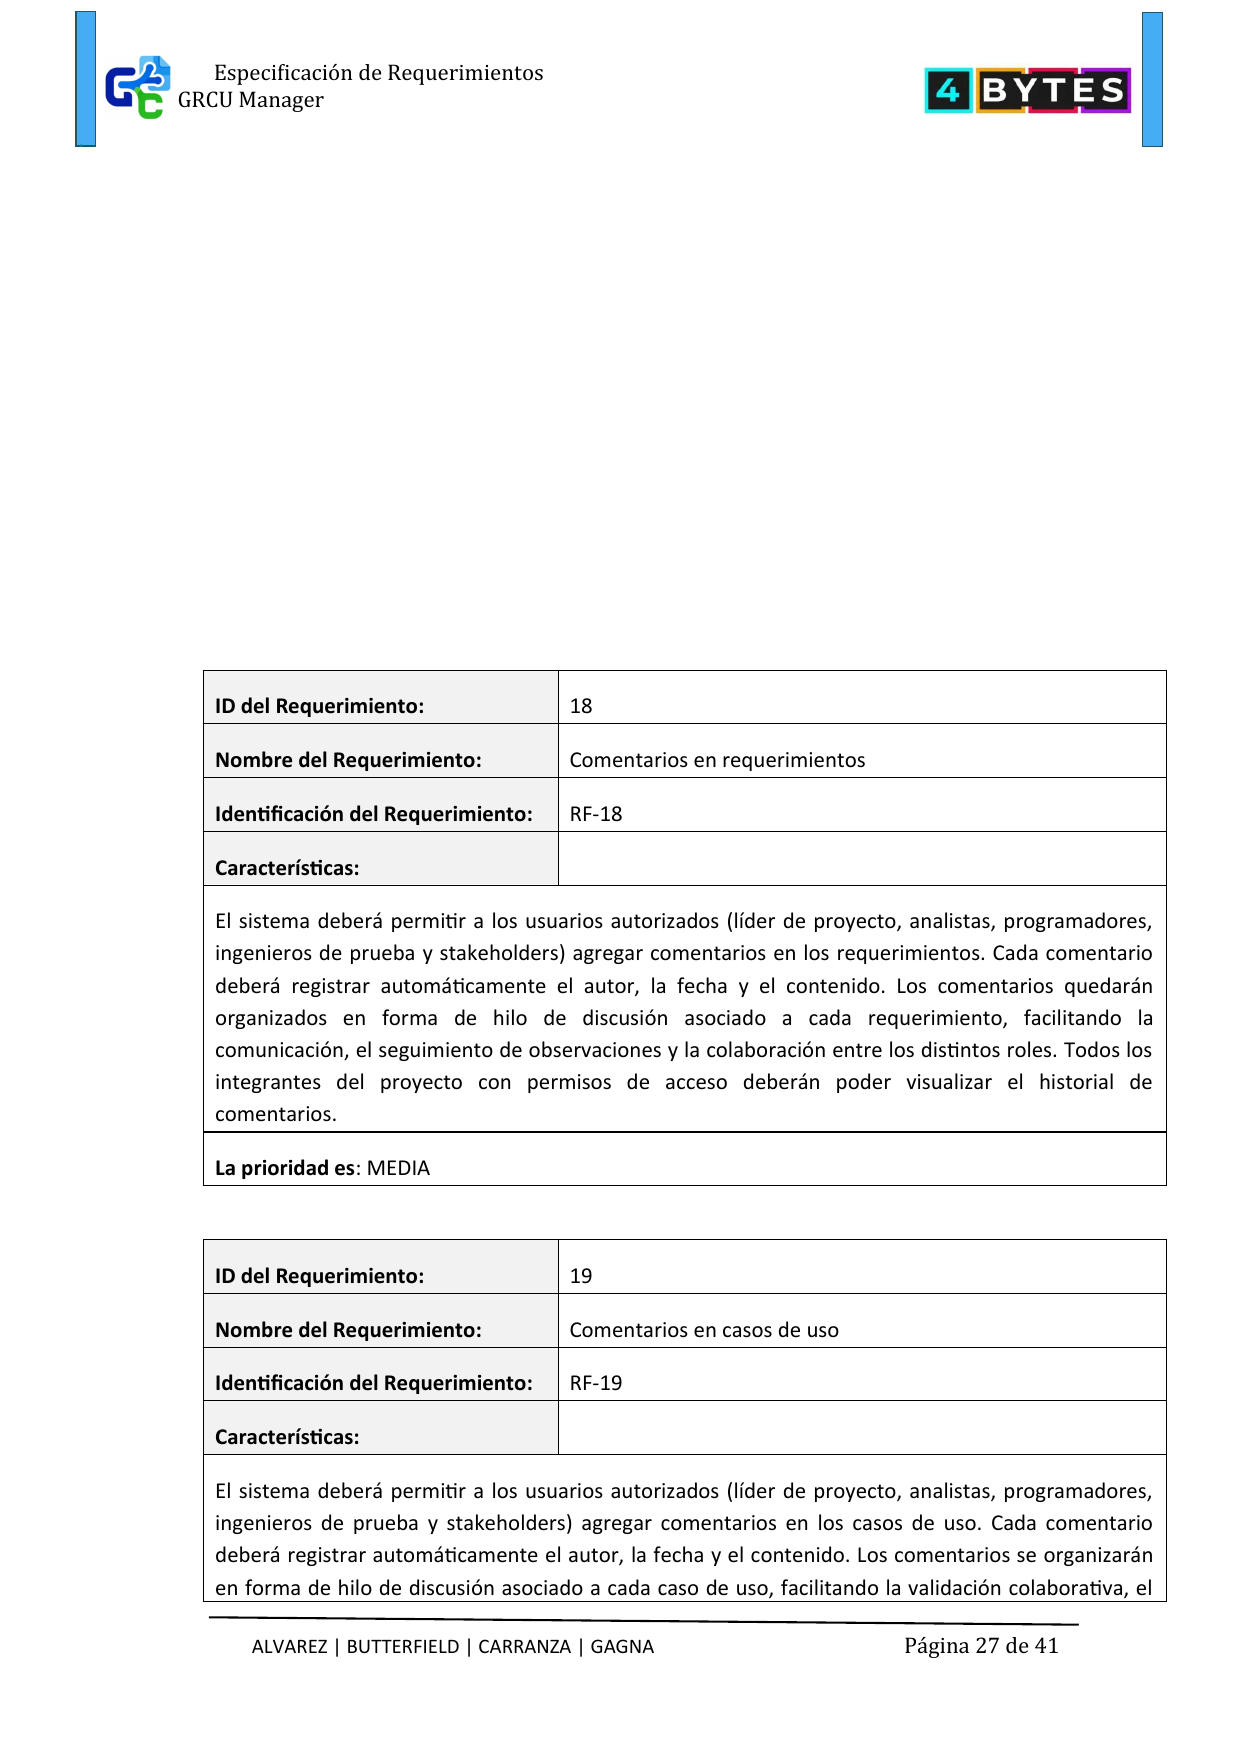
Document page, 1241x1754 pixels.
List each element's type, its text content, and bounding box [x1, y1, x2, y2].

table_cell Nombre del Requerimiento: [204, 724, 558, 777]
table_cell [204, 1455, 1166, 1601]
table_cell [559, 832, 1166, 884]
table_header ID del Requerimiento: [204, 1240, 558, 1293]
table_cell [559, 1401, 1166, 1454]
table_cell RF-18 [559, 778, 1166, 831]
table_cell Identificación del Requerimiento: [204, 1348, 558, 1400]
table_cell El sistema deberá permitir a los usuarios autorizados (líder de proyecto, analistas, programadores, ingenieros de prueba y stakeholders) agregar comentarios en los requerimientos. Cada comentario deberá registrar automáticamente el autor, la fecha y el contenido. Los comentarios quedarán organizados en forma de hilo de discusión asociado a cada requerimiento, facilitando la comunicación, el seguimiento de observaciones y la colaboración entre los distintos roles. Todos los integrantes del proyecto con permisos de acceso deberán poder visualizar el historial de comentarios. [204, 886, 1166, 1131]
table_cell Características: [204, 832, 558, 884]
picture [921, 60, 1135, 118]
table_header 18 [559, 671, 1166, 723]
table_header ID del Requerimiento: [204, 671, 558, 723]
table_cell Características: [204, 1401, 558, 1454]
table_header 19 [559, 1240, 1166, 1293]
table_cell Comentarios en requerimientos [559, 724, 1166, 777]
table_cell Identificación del Requerimiento: [204, 778, 558, 831]
table_cell RF-19 [559, 1348, 1166, 1400]
picture [101, 50, 175, 122]
table_cell Nombre del Requerimiento: [204, 1294, 558, 1347]
table_cell La prioridad es: MEDIA [204, 1133, 1166, 1185]
table_cell Comentarios en casos de uso [559, 1294, 1166, 1347]
